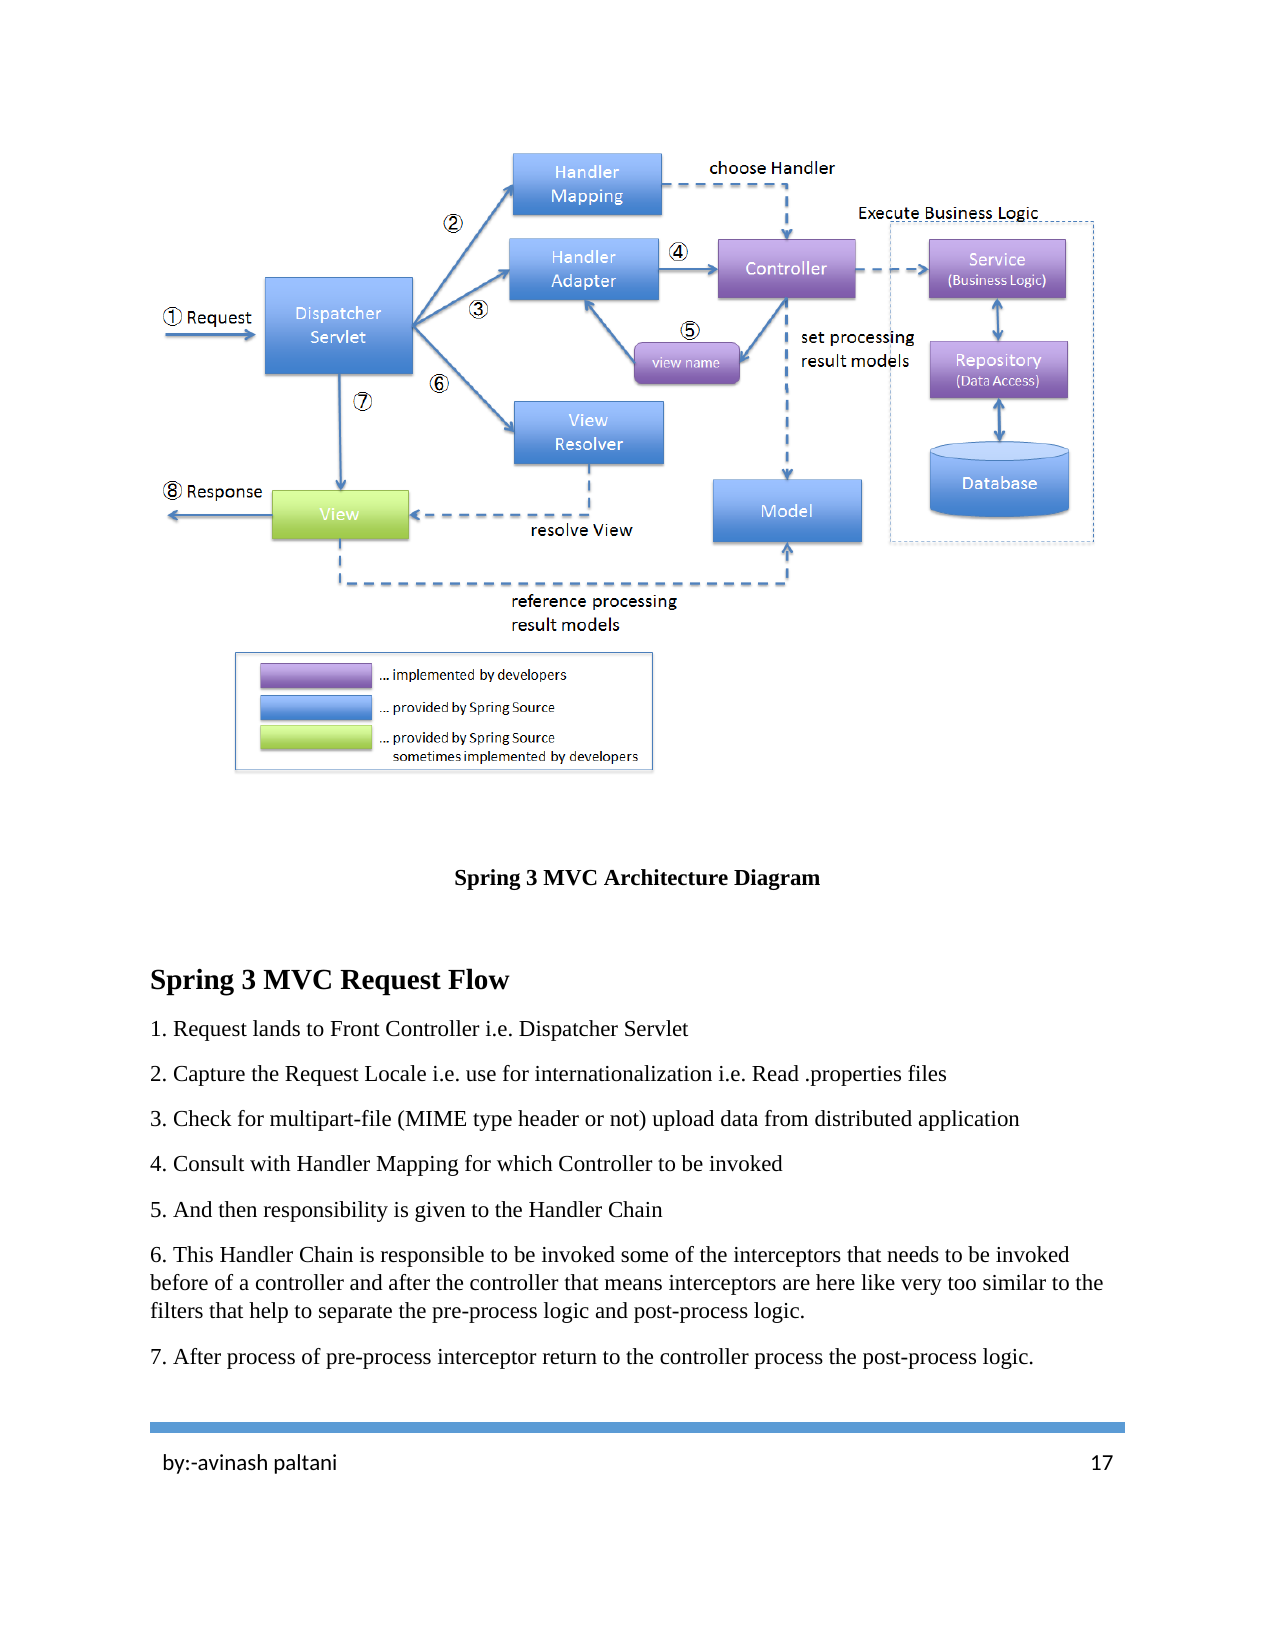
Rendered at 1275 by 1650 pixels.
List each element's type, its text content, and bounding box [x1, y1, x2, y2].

text Spring 3 MVC Request Flow [150, 962, 1125, 996]
text 1. Request lands to Front Controller i.e. Dispatcher Servlet [150, 1015, 1125, 1042]
text 5. And then responsibility is given to the Handler Chain [150, 1196, 1125, 1222]
text 7. After process of pre-process interceptor return to the controller process the post-process logic. [150, 1343, 1125, 1369]
text 2. Capture the Request Locale i.e. use for internationalization i.e. Read .properties files [150, 1060, 1125, 1087]
text 3. Check for multipart-file (MIME type header or not) upload data from distributed application [150, 1105, 1125, 1132]
text 6. This Handler Chain is responsible to be invoked some of the interceptors that needs to be invoked before of a controller and after the controller that means interceptors are here like very too similar to the filters that help to separate the pre-process logic and post-process logic. [150, 1241, 1125, 1324]
picture [150, 150, 1125, 801]
text Spring 3 MVC Architecture Diagram [150, 864, 1125, 891]
text 4. Consult with Handler Mapping for which Controller to be invoked [150, 1151, 1125, 1177]
